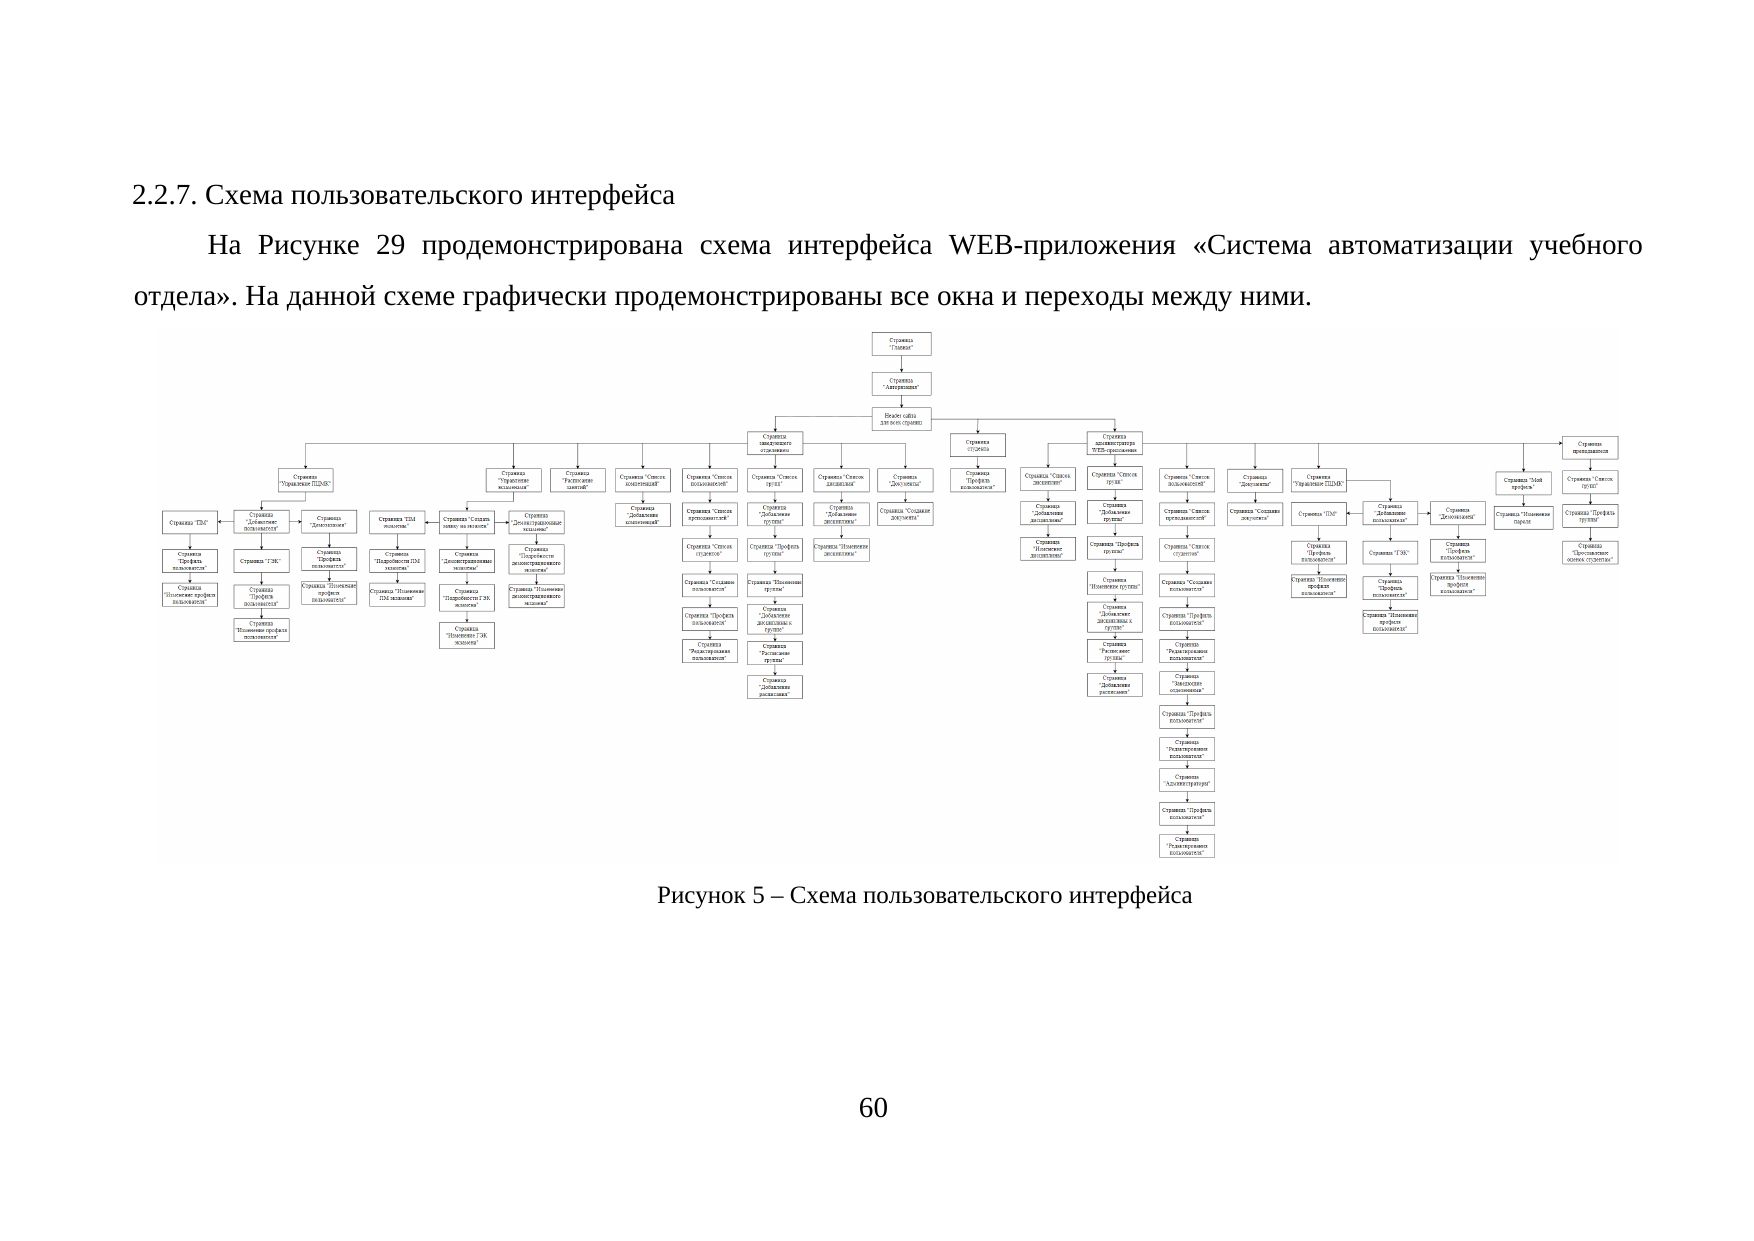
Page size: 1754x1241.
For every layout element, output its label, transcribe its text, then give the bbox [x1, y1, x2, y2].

picture [156, 328, 1621, 863]
text На Рисунке 29 продемонстрирована схема интерфейса WEB-приложения «Система автоматизации учебного отдела». На данной схеме графически продемонстрированы все окна и переходы между ними. [133, 227, 1643, 311]
subtitle Схема пользовательского интерфейса [132, 177, 1643, 211]
